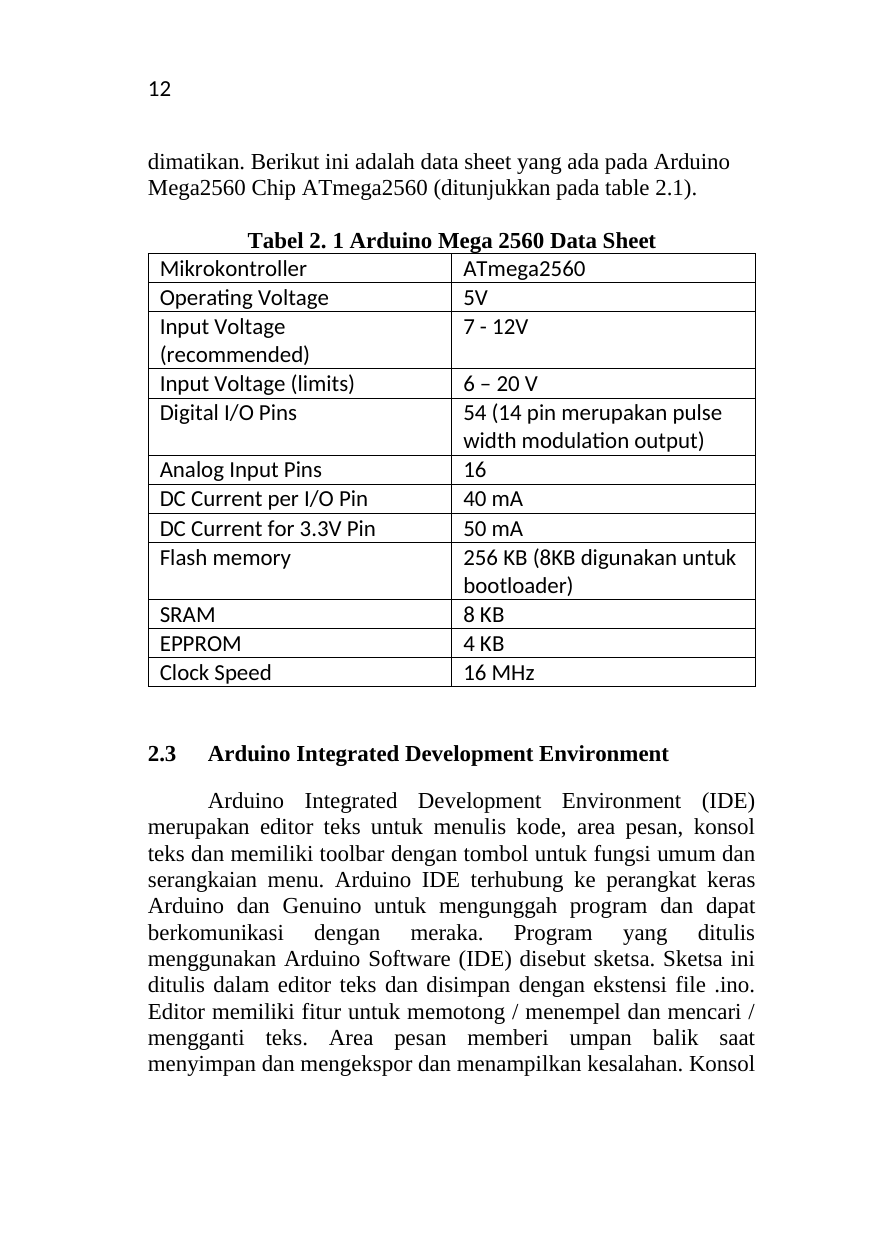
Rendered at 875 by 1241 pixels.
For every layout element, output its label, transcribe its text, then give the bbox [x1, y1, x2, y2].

table_cell Input Voltage (recommended) [149, 312, 451, 368]
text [148, 787, 756, 1077]
subtitle Arduino Integrated Development Environment [148, 740, 756, 766]
table_header Mikrokontroller [149, 254, 451, 282]
table_cell 6 – 20 V [452, 369, 755, 397]
table_cell 7 - 12V [452, 312, 755, 368]
table_cell Input Voltage (limits) [149, 369, 451, 397]
table_cell 16 [452, 456, 755, 483]
text Tabel 2. 1 Arduino Mega 2560 Data Sheet [148, 227, 756, 253]
table_cell 256 KB (8KB digunakan untuk bootloader) [452, 543, 755, 599]
table_cell 16 MHz [452, 658, 755, 686]
table_cell SRAM [149, 600, 451, 628]
table_cell DC Current per I/O Pin [149, 485, 451, 513]
table_cell EPPROM [149, 629, 451, 657]
table_cell Operating Voltage [149, 283, 451, 311]
table_cell 54 (14 pin merupakan pulse width modulation output) [452, 399, 755, 454]
table_header ATmega2560 [452, 254, 755, 282]
table_cell 5V [452, 283, 755, 311]
table_cell Digital I/O Pins [149, 399, 451, 454]
table_cell DC Current for 3.3V Pin [149, 514, 451, 542]
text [148, 148, 756, 200]
table_cell Analog Input Pins [149, 456, 451, 483]
table_cell 8 KB [452, 600, 755, 628]
table_cell Clock Speed [149, 658, 451, 686]
table_cell 4 KB [452, 629, 755, 657]
table_cell Flash memory [149, 543, 451, 599]
table_cell 50 mA [452, 514, 755, 542]
table_cell 40 mA [452, 485, 755, 513]
